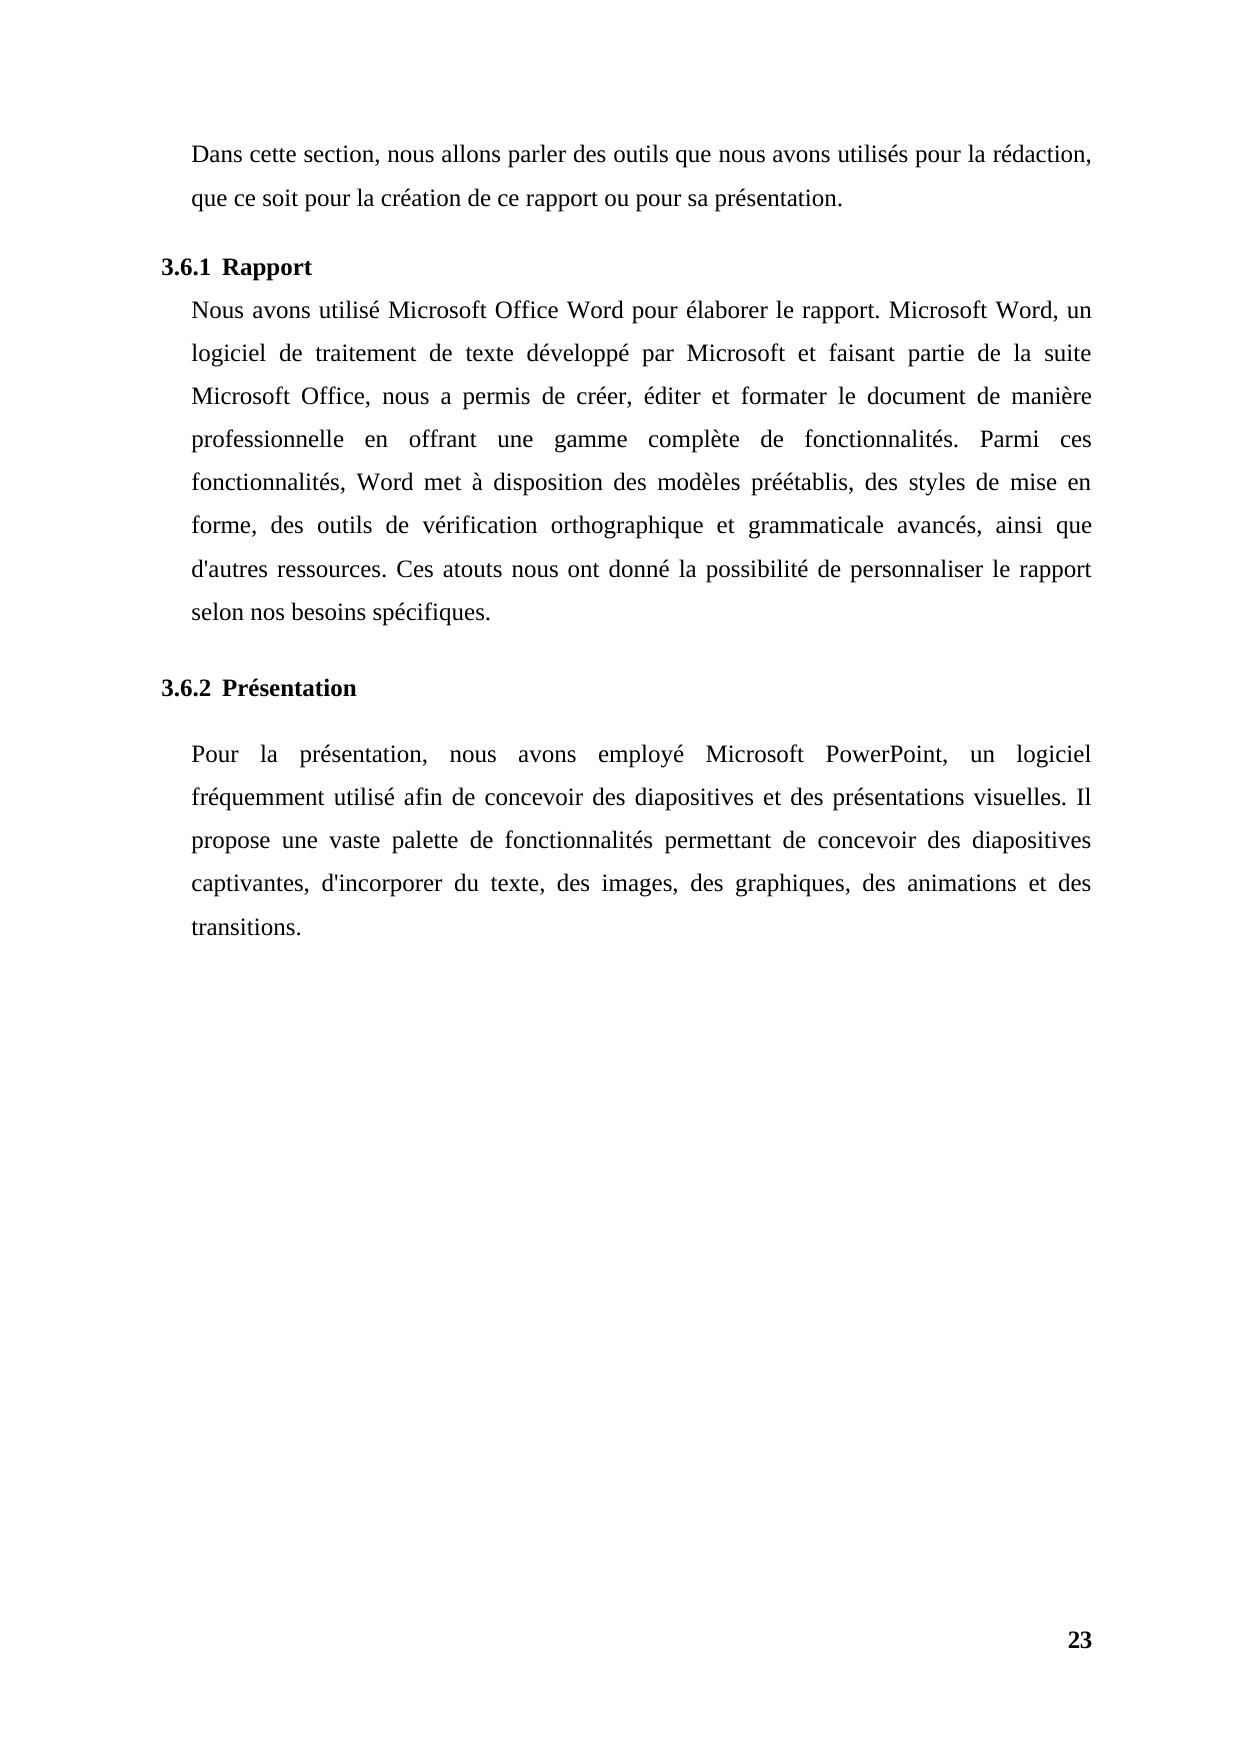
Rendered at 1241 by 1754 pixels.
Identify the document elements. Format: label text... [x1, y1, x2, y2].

list Rapport [161, 252, 1093, 281]
text Pour la présentation, nous avons employé Microsoft PowerPoint, un logiciel fréquemment utilisé afin de concevoir des diapositives et des présentations visuelles. Il propose une vaste palette de fonctionnalités permettant de concevoir des diapositives captivantes, d'incorporer du texte, des images, des graphiques, des animations et des transitions. [191, 739, 1093, 940]
text Nous avons utilisé Microsoft Office Word pour élaborer le rapport. Microsoft Word, un logiciel de traitement de texte développé par Microsoft et faisant partie de la suite Microsoft Office, nous a permis de créer, éditer et formater le document de manière professionnelle en offrant une gamme complète de fonctionnalités. Parmi ces fonctionnalités, Word met à disposition des modèles préétablis, des styles de mise en forme, des outils de vérification orthographique et grammaticale avancés, ainsi que d'autres ressources. Ces atouts nous ont donné la possibilité de personnaliser le rapport selon nos besoins spécifiques. [191, 295, 1093, 626]
text Dans cette section, nous allons parler des outils que nous avons utilisés pour la rédaction, que ce soit pour la création de ce rapport ou pour sa présentation. [191, 139, 1093, 211]
list Présentation [161, 673, 1093, 702]
